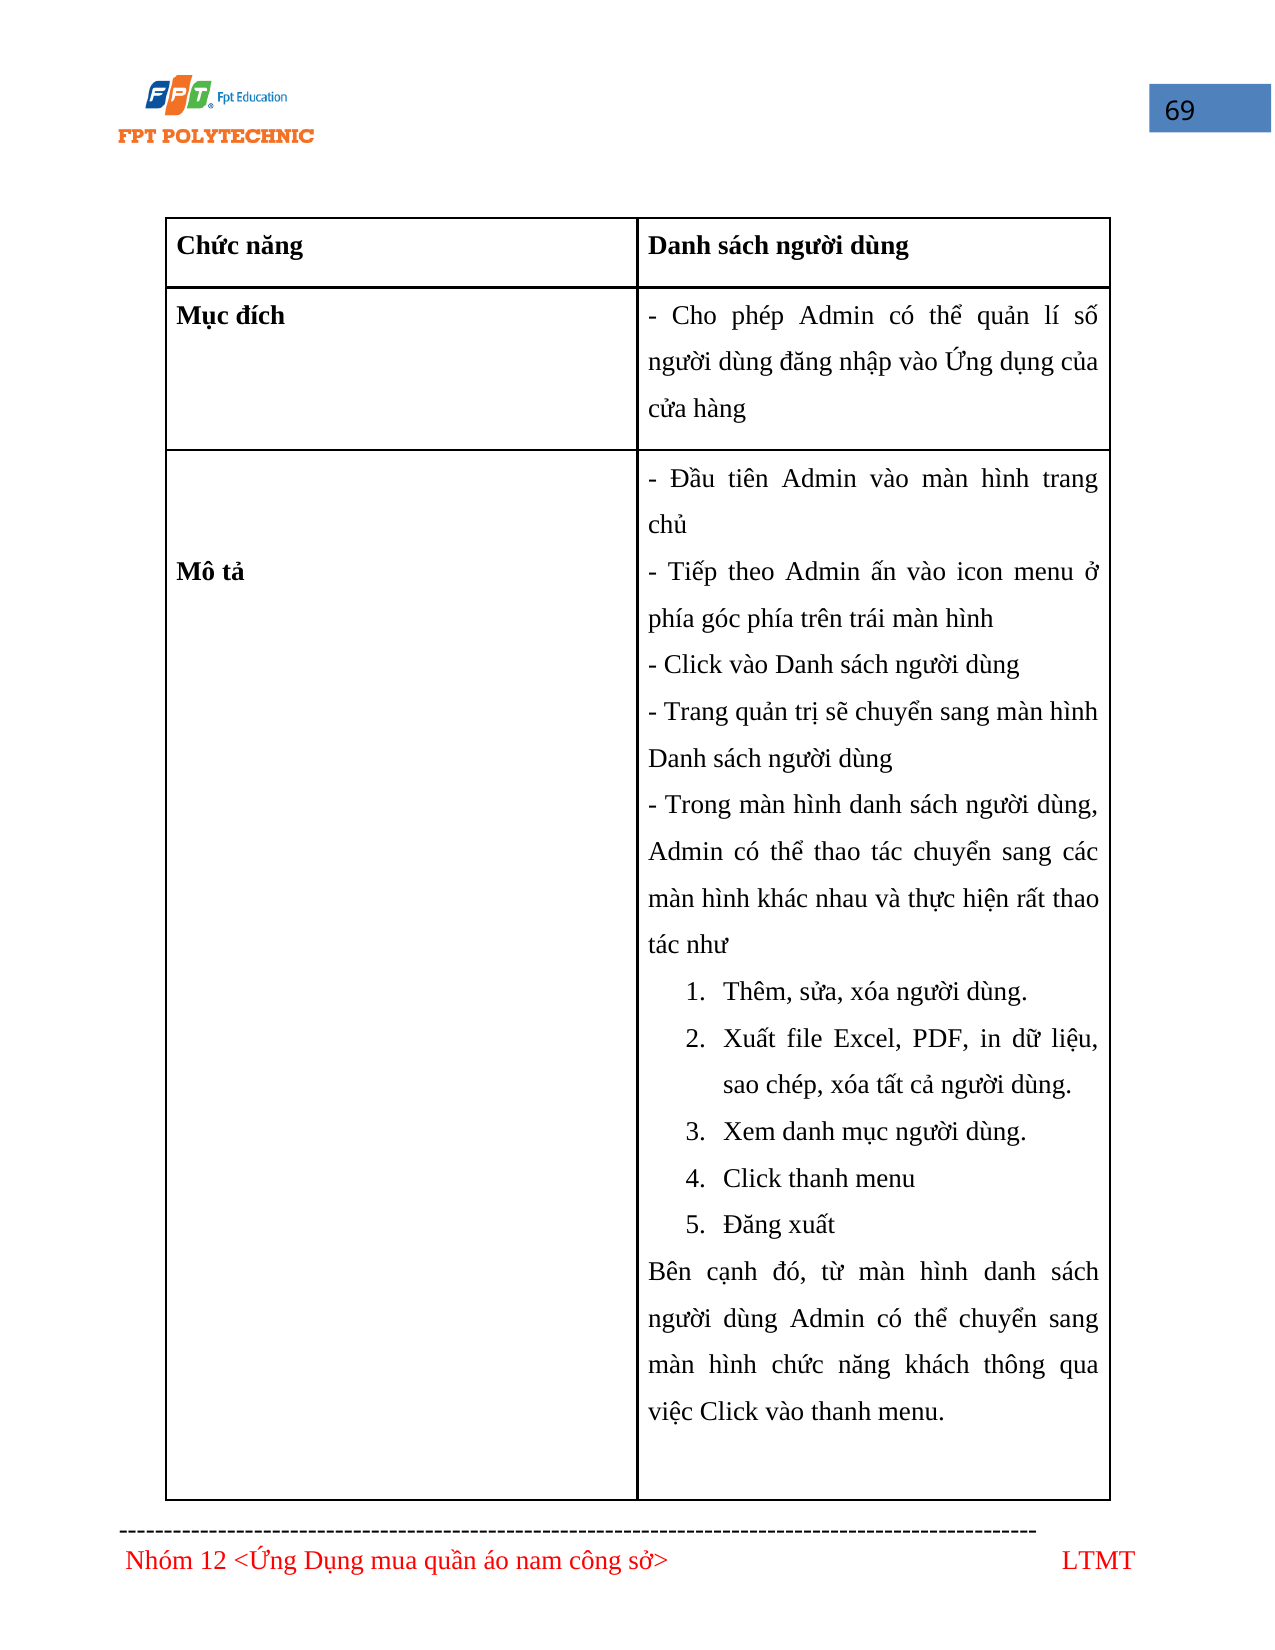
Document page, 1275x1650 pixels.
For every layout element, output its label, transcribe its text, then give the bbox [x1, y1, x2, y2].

table_cell - Đầu tiên Admin vào màn hình trang chủ - Tiếp theo Admin ấn vào icon menu ở phía góc phía trên trái màn hình - Click vào Danh sách người dùng - Trang quản trị sẽ chuyển sang màn hình Danh sách người dùng - Trong màn hình danh sách người dùng, Admin có thể thao tác chuyển sang các màn hình khác nhau và thực hiện rất thao tác như Thêm, sửa, xóa người dùng. Xuất file Excel, PDF, in dữ liệu, sao chép, xóa tất cả người dùng. Xem danh mục người dùng. Click thanh menu Đăng xuất Bên cạnh đó, từ màn hình danh sách người dùng Admin có thể chuyển sang màn hình chức năng khách thông qua việc Click vào thanh menu. [639, 451, 1109, 1499]
table_header Danh sách người dùng [639, 219, 1109, 286]
picture [118, 75, 316, 143]
table_cell Mục đích [167, 289, 636, 449]
table_cell - Cho phép Admin có thể quản lí số người dùng đăng nhập vào Ứng dụng của cửa hàng [639, 289, 1109, 449]
table_header Chức năng [167, 219, 636, 286]
table_cell Mô tả [167, 451, 636, 1499]
